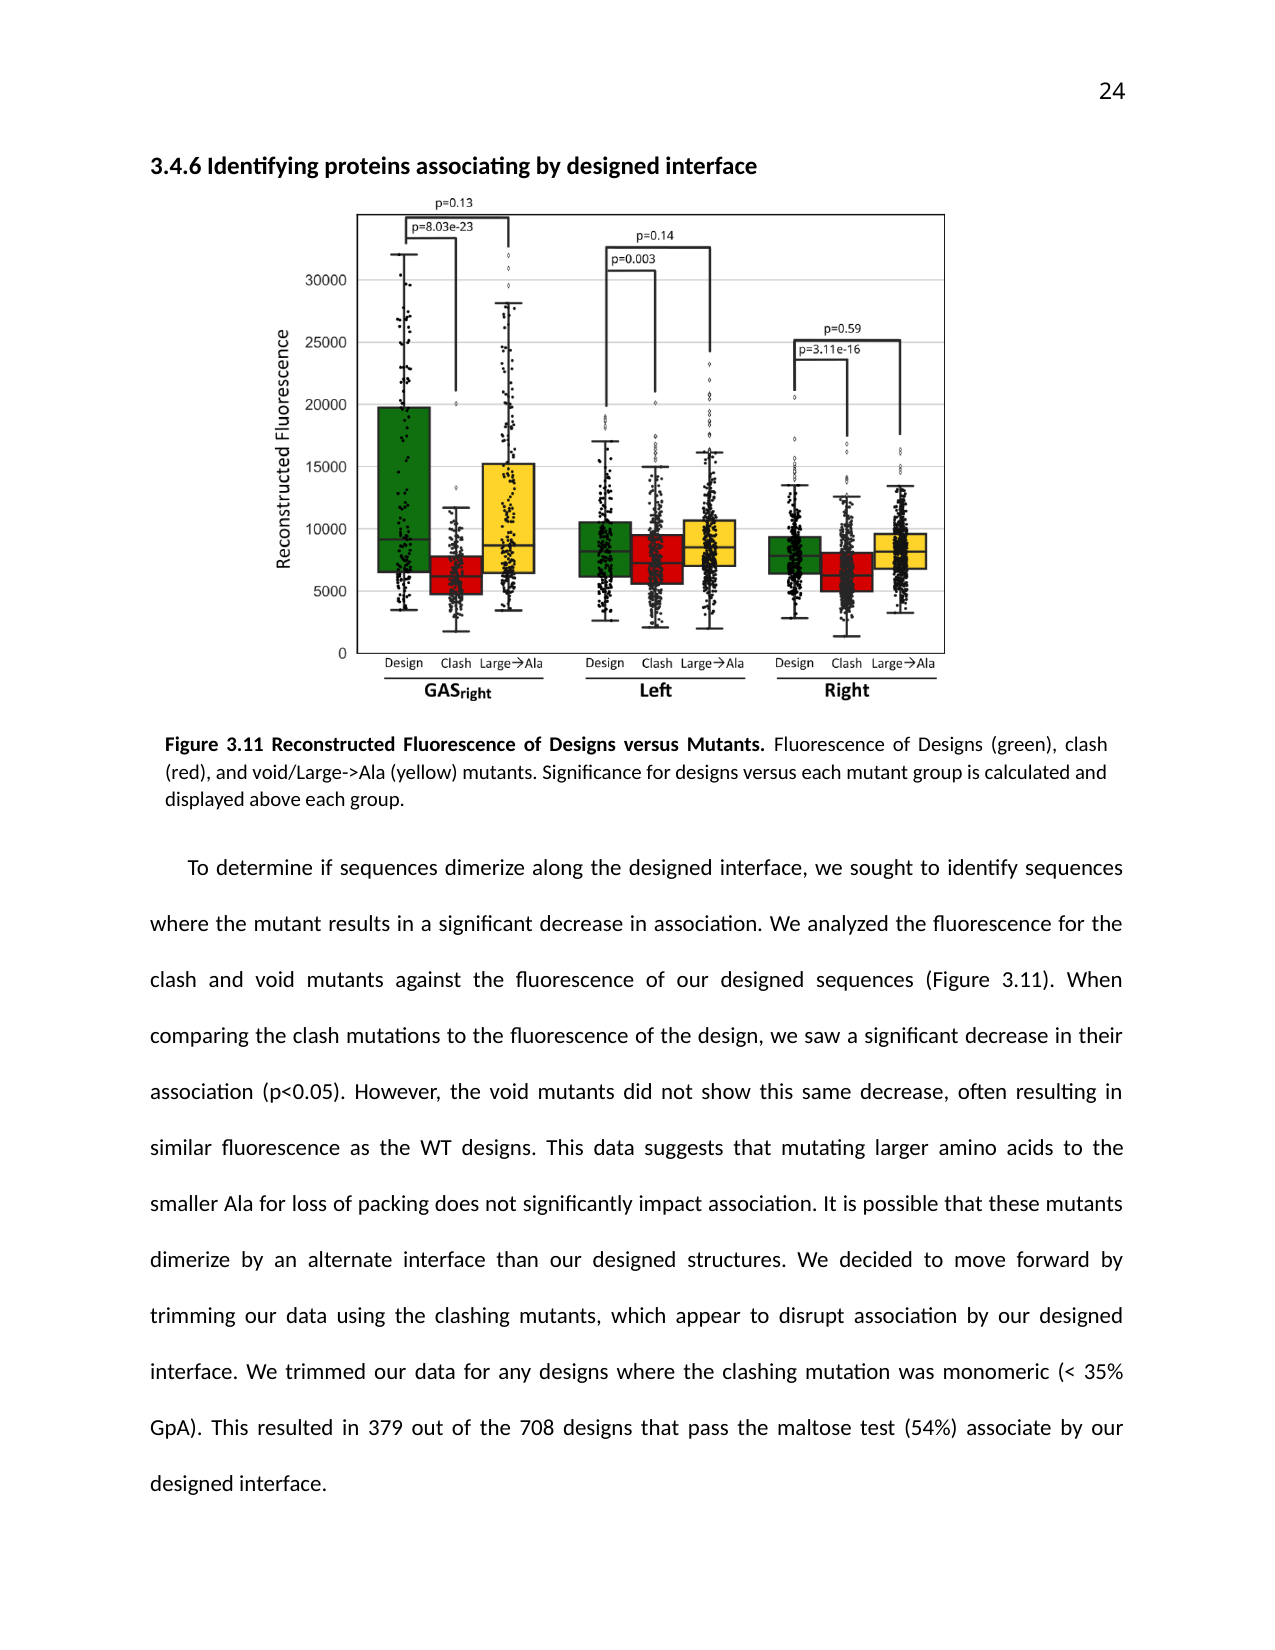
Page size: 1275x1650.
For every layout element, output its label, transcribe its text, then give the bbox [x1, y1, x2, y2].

picture [274, 198, 945, 701]
text 3.4.6 Identifying proteins associating by designed interface [150, 150, 1125, 181]
